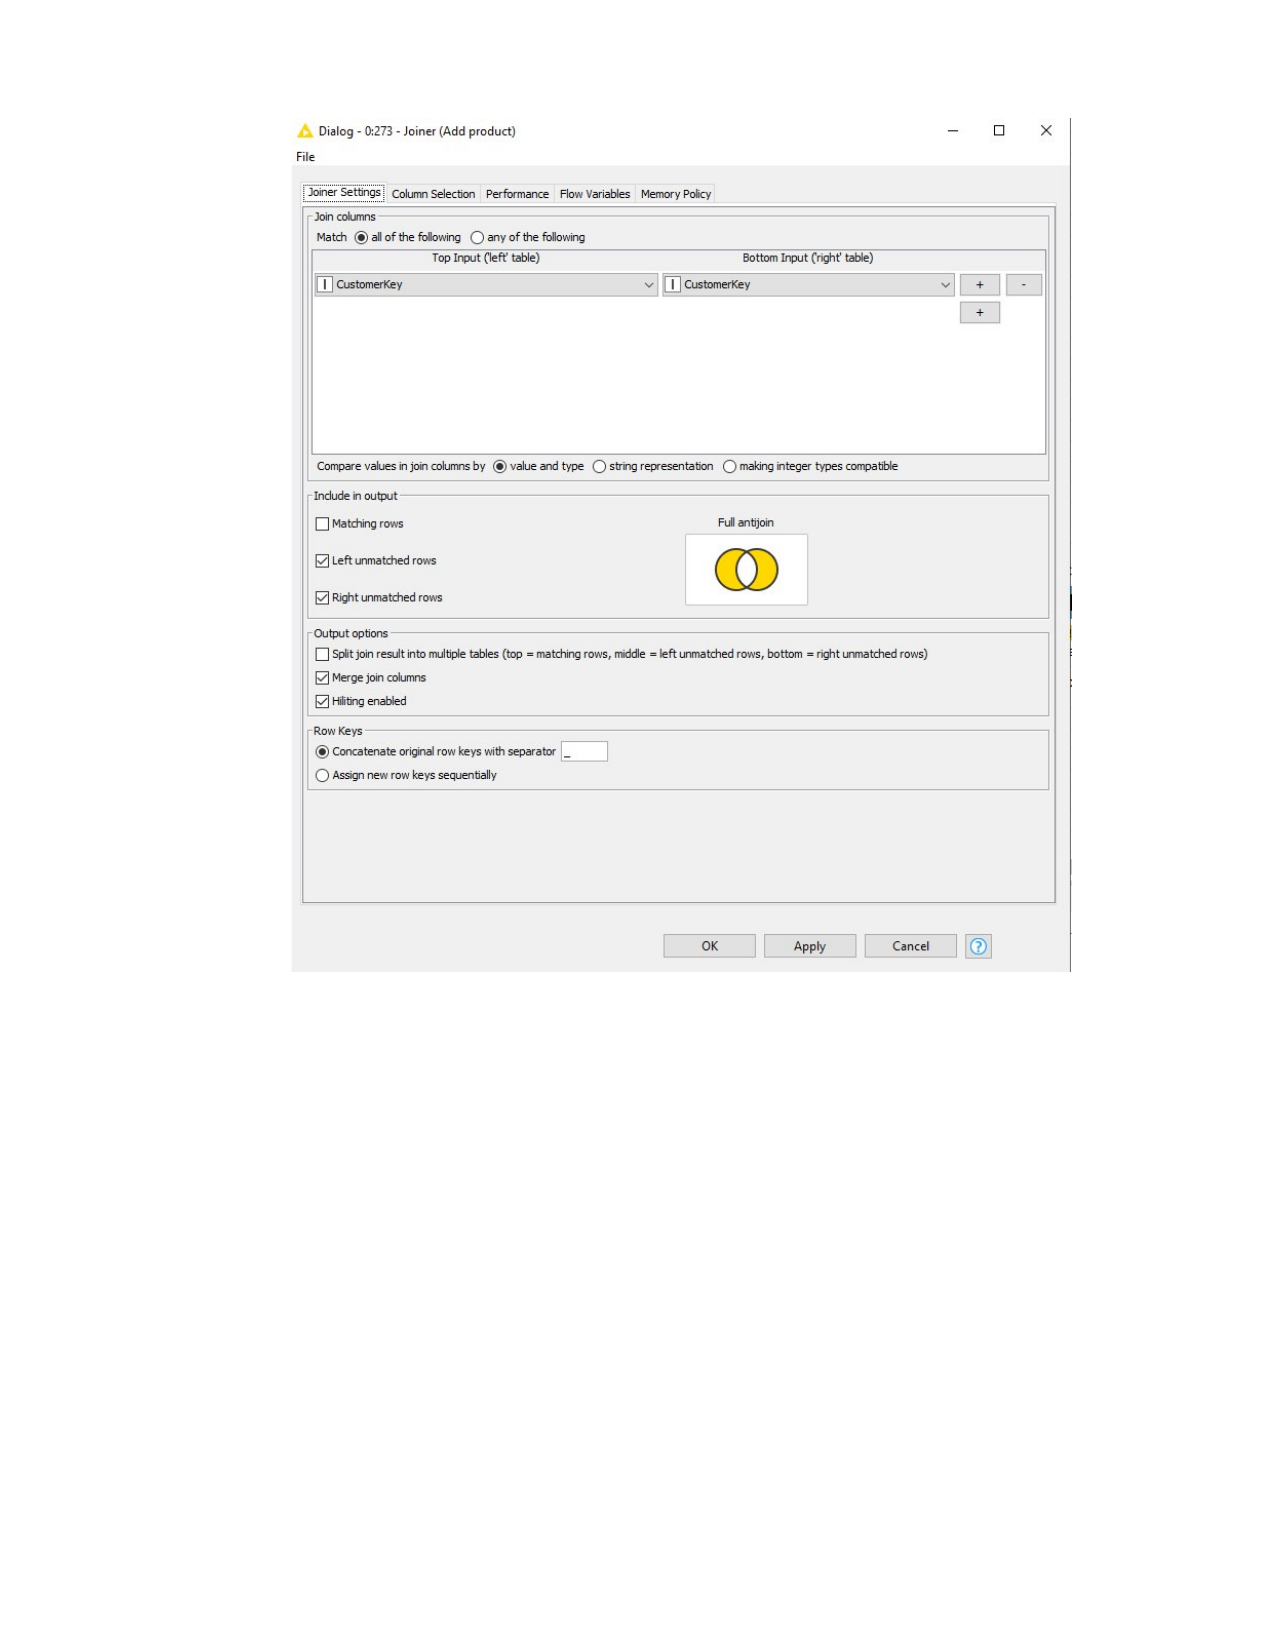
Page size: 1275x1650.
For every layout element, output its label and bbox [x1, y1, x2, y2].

picture [291, 118, 1072, 972]
